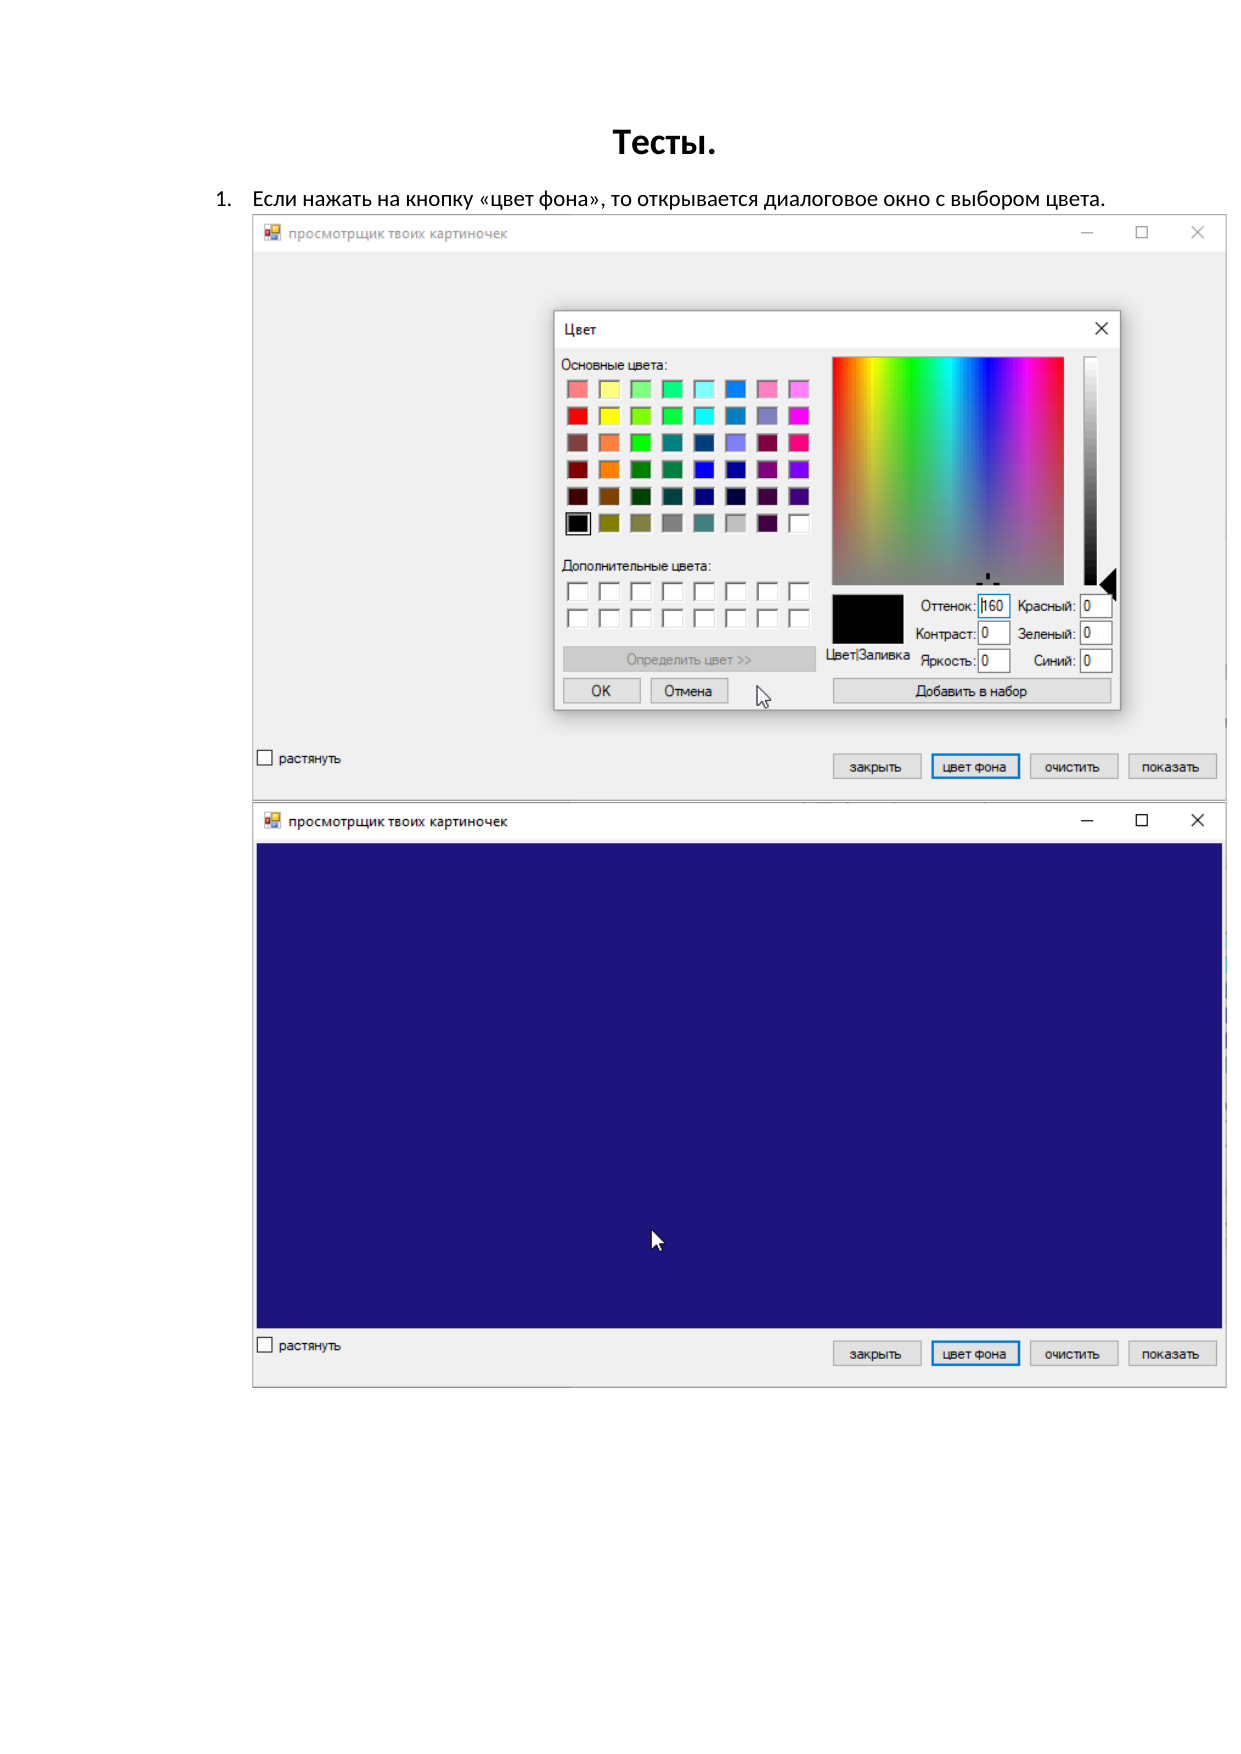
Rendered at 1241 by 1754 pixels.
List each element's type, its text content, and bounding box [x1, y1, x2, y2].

picture [252, 214, 1227, 801]
text Тесты. [177, 118, 1152, 164]
picture [252, 802, 1227, 1388]
